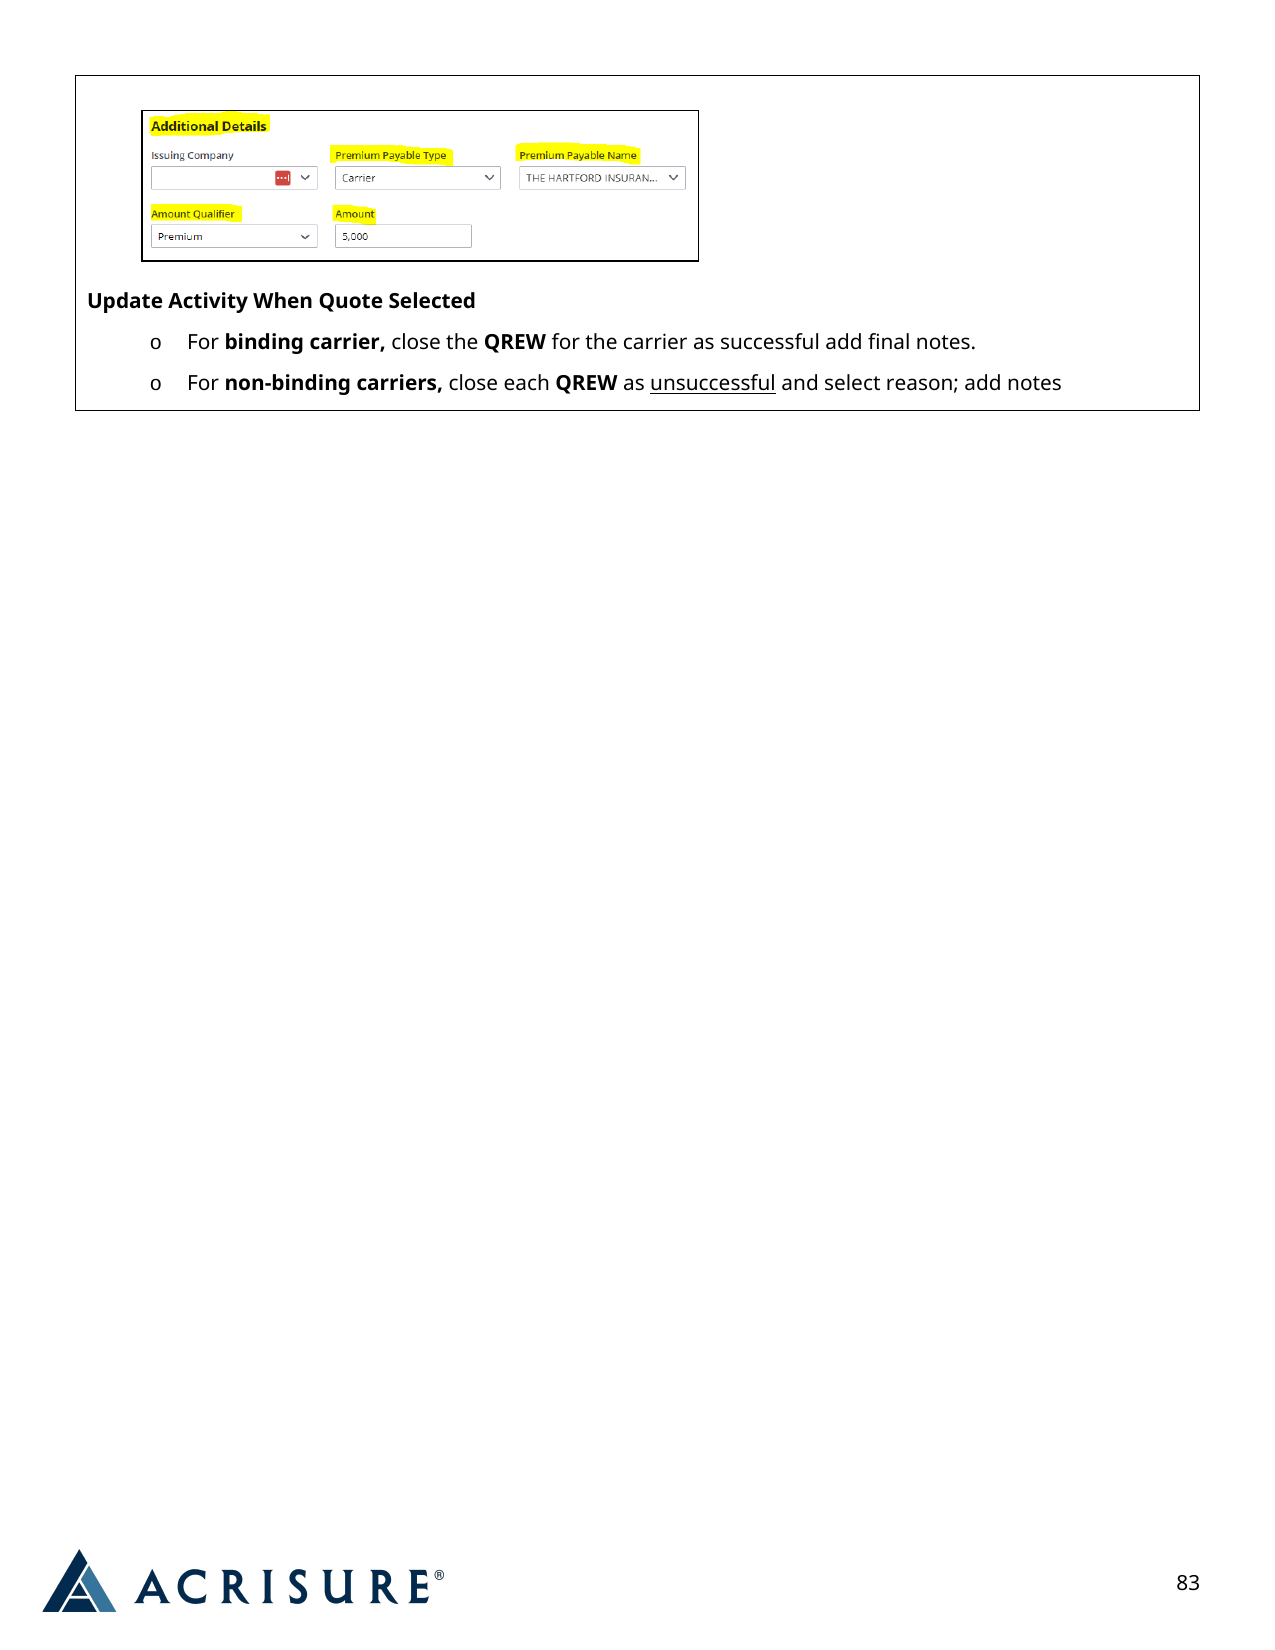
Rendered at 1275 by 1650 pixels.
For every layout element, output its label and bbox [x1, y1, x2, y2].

picture [143, 111, 698, 260]
picture [42, 1549, 444, 1612]
table_header [76, 76, 1199, 409]
